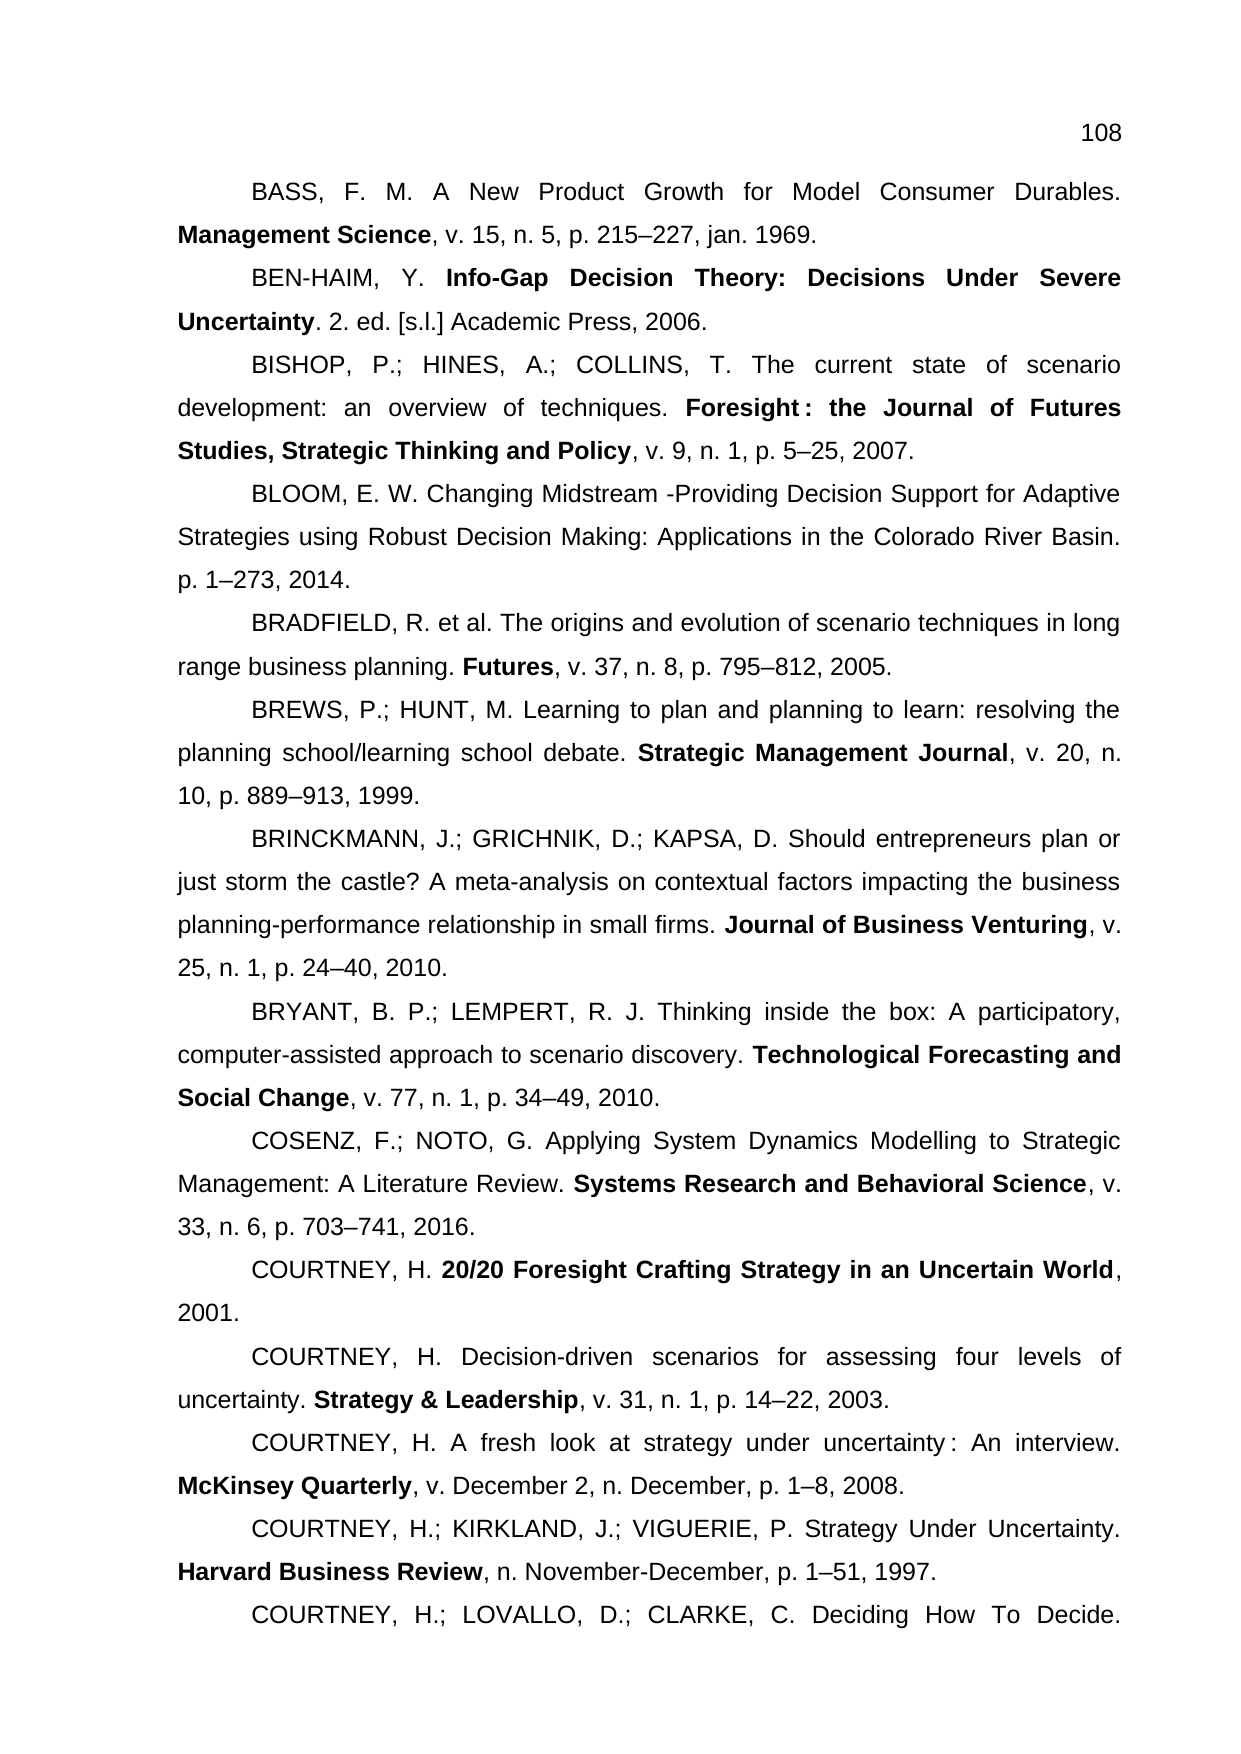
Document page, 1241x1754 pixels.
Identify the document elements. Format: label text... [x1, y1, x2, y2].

text BISHOP, P.; HINES, A.; COLLINS, T. The current state of scenario development: an overview of techniques. Foresight : the Journal of Futures Studies, Strategic Thinking and Policy, v. 9, n. 1, p. 5–25, 2007. [177, 350, 1122, 465]
text COURTNEY, H. 20/20 Foresight Crafting Strategy in an Uncertain World, 2001. [177, 1255, 1122, 1327]
text BRYANT, B. P.; LEMPERT, R. J. Thinking inside the box: A participatory, computer-assisted approach to scenario discovery. Technological Forecasting and Social Change, v. 77, n. 1, p. 34–49, 2010. [177, 997, 1122, 1112]
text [177, 1600, 1122, 1629]
text BRADFIELD, R. et al. The origins and evolution of scenario techniques in long range business planning. Futures, v. 37, n. 8, p. 795–812, 2005. [177, 608, 1122, 680]
text BASS, F. M. A New Product Growth for Model Consumer Durables. Management Science, v. 15, n. 5, p. 215–227, jan. 1969. [177, 177, 1122, 249]
text BLOOM, E. W. Changing Midstream -Providing Decision Support for Adaptive Strategies using Robust Decision Making: Applications in the Colorado River Basin. p. 1–273, 2014. [177, 479, 1122, 594]
text COURTNEY, H. A fresh look at strategy under uncertainty : An interview. McKinsey Quarterly, v. December 2, n. December, p. 1–8, 2008. [177, 1428, 1122, 1500]
text COURTNEY, H. Decision-driven scenarios for assessing four levels of uncertainty. Strategy & Leadership, v. 31, n. 1, p. 14–22, 2003. [177, 1342, 1122, 1413]
text BRINCKMANN, J.; GRICHNIK, D.; KAPSA, D. Should entrepreneurs plan or just storm the castle? A meta-analysis on contextual factors impacting the business planning-performance relationship in small firms. Journal of Business Venturing, v. 25, n. 1, p. 24–40, 2010. [177, 824, 1122, 982]
text BREWS, P.; HUNT, M. Learning to plan and planning to learn: resolving the planning school/learning school debate. Strategic Management Journal, v. 20, n. 10, p. 889–913, 1999. [177, 695, 1122, 810]
text COSENZ, F.; NOTO, G. Applying System Dynamics Modelling to Strategic Management: A Literature Review. Systems Research and Behavioral Science, v. 33, n. 6, p. 703–741, 2016. [177, 1126, 1122, 1241]
text COURTNEY, H.; KIRKLAND, J.; VIGUERIE, P. Strategy Under Uncertainty. Harvard Business Review, n. November-December, p. 1–51, 1997. [177, 1514, 1122, 1586]
text BEN-HAIM, Y. Info-Gap Decision Theory: Decisions Under Severe Uncertainty. 2. ed. [s.l.] Academic Press, 2006. [177, 263, 1122, 335]
